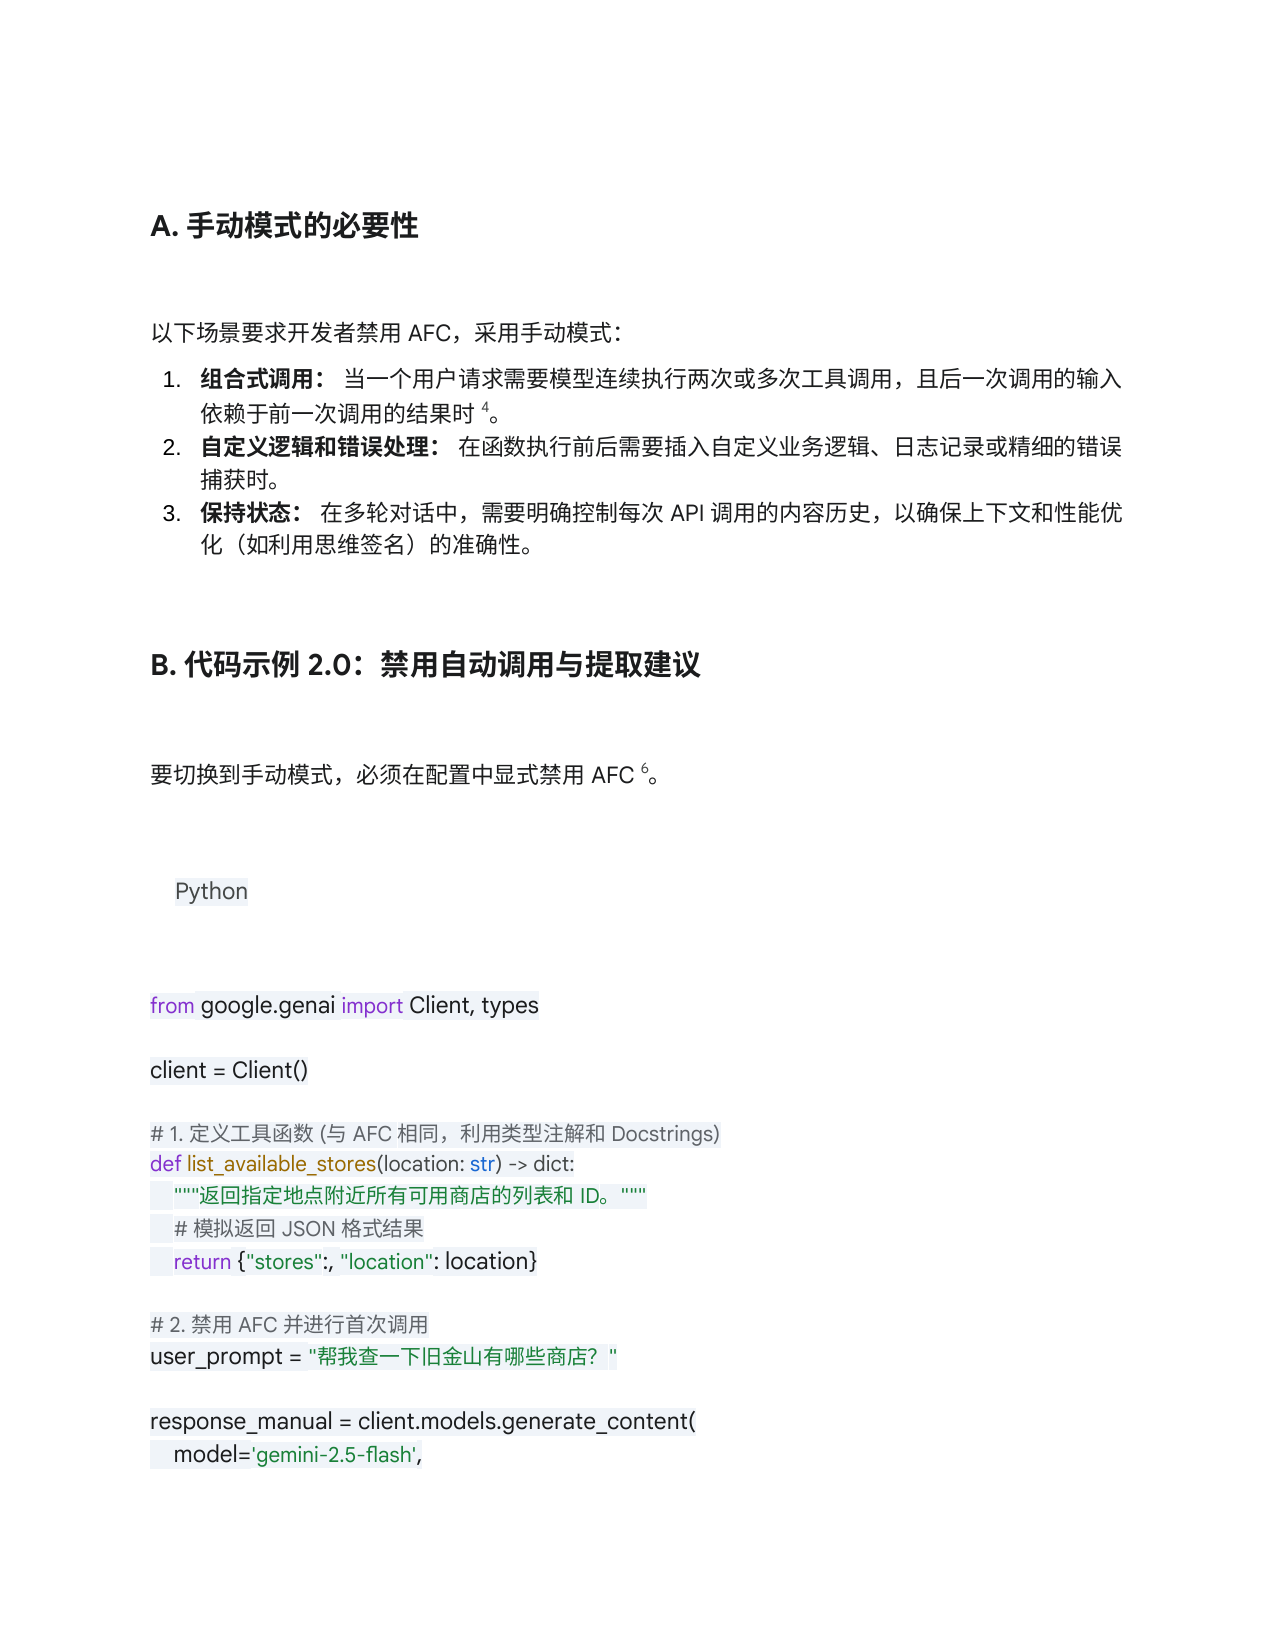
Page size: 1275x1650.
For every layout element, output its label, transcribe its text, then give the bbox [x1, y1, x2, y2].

list 自定义逻辑和错误处理： 在函数执行前后需要插入自定义业务逻辑、日志记录或精细的错误捕获时。 [162, 434, 1125, 495]
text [150, 991, 1125, 1469]
text 要切换到手动模式，必须在配置中显式禁用 AFC 6。 [150, 759, 1125, 790]
list 保持状态： 在多轮对话中，需要明确控制每次 API 调用的内容历史，以确保上下文和性能优化（如利用思维签名）的准确性。 [162, 499, 1125, 561]
subtitle B. 代码示例 2.0：禁用自动调用与提取建议 [150, 647, 1125, 684]
text Python [175, 877, 1112, 906]
subtitle A. 手动模式的必要性 [150, 208, 1125, 244]
list 组合式调用： 当一个用户请求需要模型连续执行两次或多次工具调用，且后一次调用的输入依赖于前一次调用的结果时 4。 [162, 365, 1125, 429]
text 以下场景要求开发者禁用 AFC，采用手动模式： [150, 319, 1125, 348]
